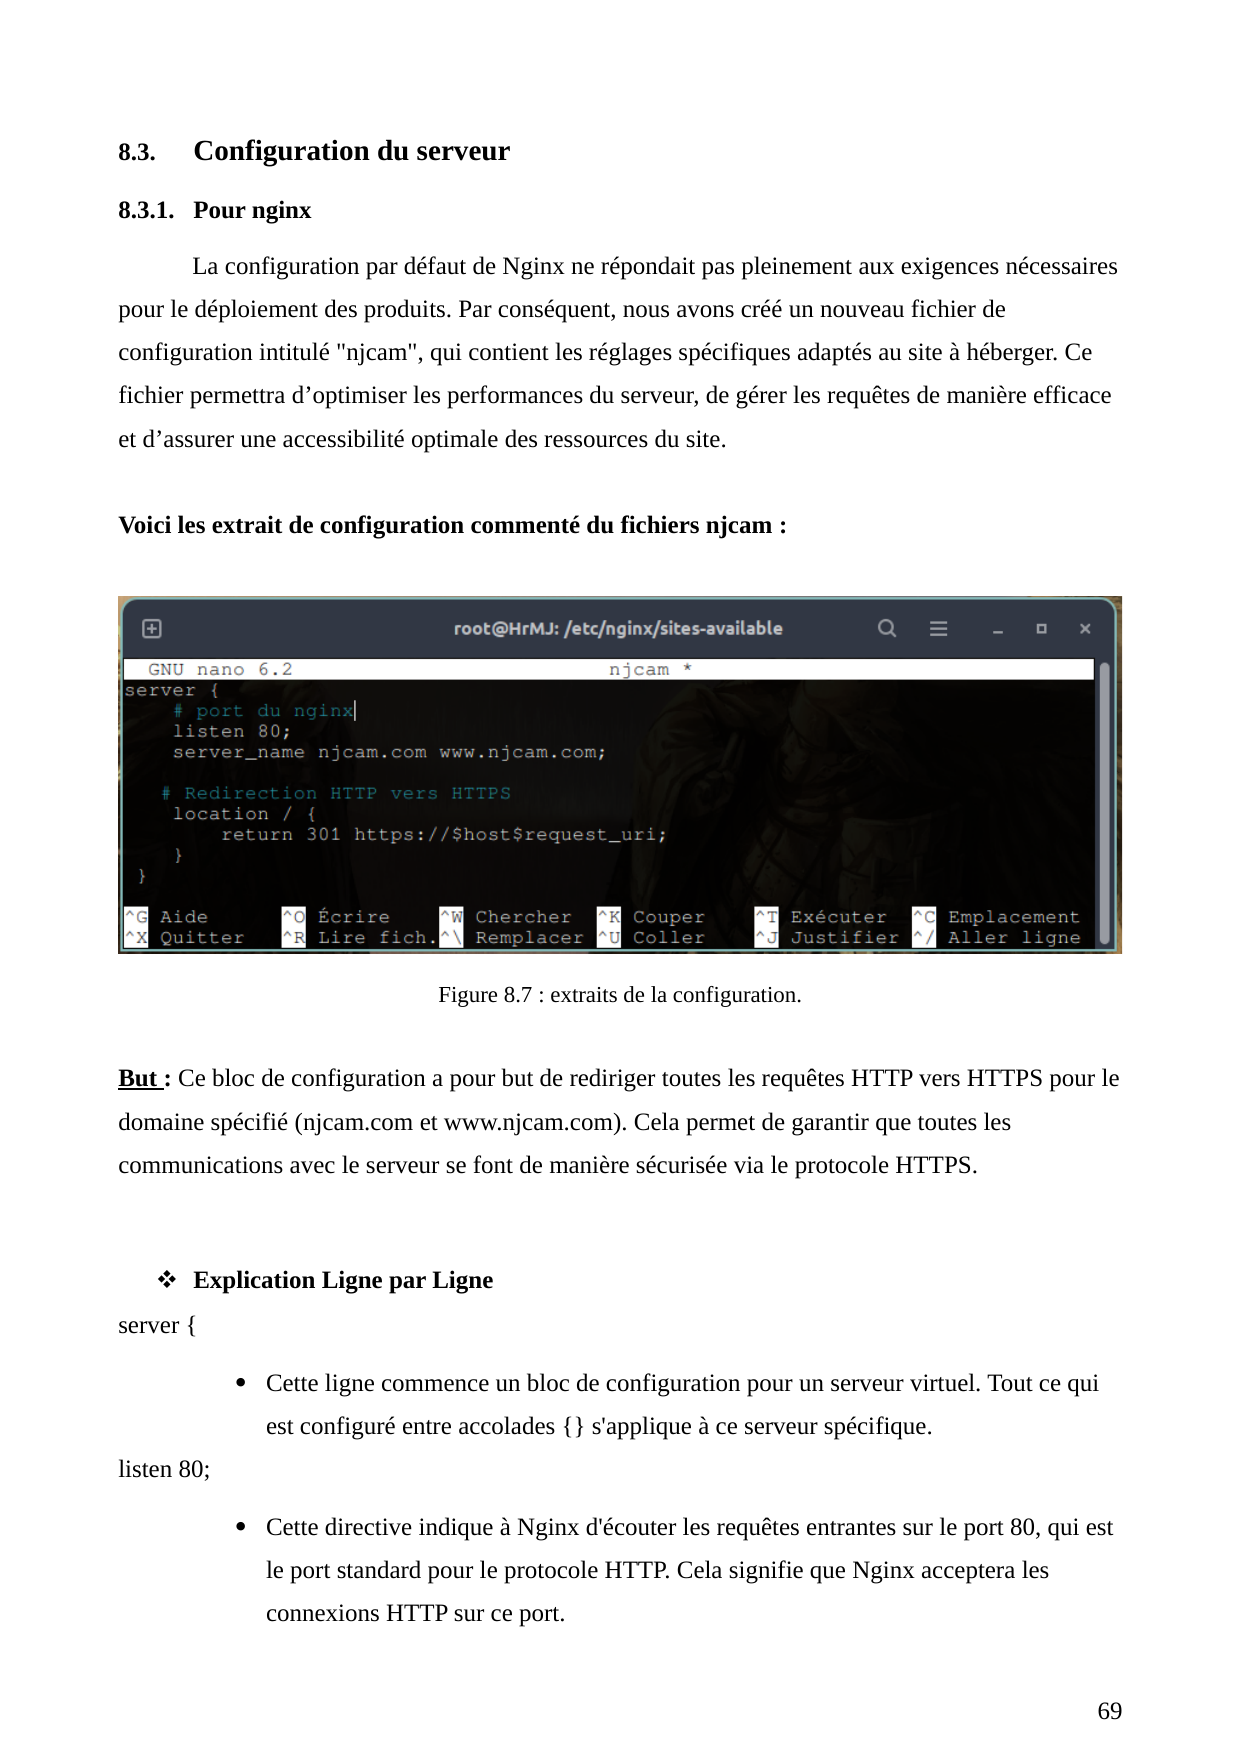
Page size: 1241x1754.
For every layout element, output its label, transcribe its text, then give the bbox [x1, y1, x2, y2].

subtitle Configuration du serveur [118, 133, 1122, 166]
text Figure 8.7 : extraits de la configuration. [118, 954, 1122, 1007]
text listen 80; [118, 1454, 1122, 1483]
text Voici les extrait de configuration commenté du fichiers njcam : [118, 510, 1122, 539]
text But : Ce bloc de configuration a pour but de rediriger toutes les requêtes HTTP vers HTTPS pour le domaine spécifié (njcam.com et www.njcam.com). Cela permet de garantir que toutes les communications avec le serveur se font de manière sécurisée via le protocole HTTPS. [118, 1063, 1122, 1178]
list Explication Ligne par Ligne [156, 1265, 1122, 1294]
list Cette ligne commence un bloc de configuration pour un serveur virtuel. Tout ce qui est configuré entre accolades {} s'applique à ce serveur spécifique. [236, 1368, 1122, 1440]
subtitle Pour nginx [118, 196, 1122, 224]
text La configuration par défaut de Nginx ne répondait pas pleinement aux exigences nécessaires pour le déploiement des produits. Par conséquent, nous avons créé un nouveau fichier de configuration intitulé "njcam", qui contient les réglages spécifiques adaptés au site à héberger. Ce fichier permettra d’optimiser les performances du serveur, de gérer les requêtes de manière efficace et d’assurer une accessibilité optimale des ressources du site. [118, 251, 1122, 452]
list Cette directive indique à Nginx d'écouter les requêtes entrantes sur le port 80, qui est le port standard pour le protocole HTTP. Cela signifie que Nginx acceptera les connexions HTTP sur ce port. [236, 1512, 1122, 1627]
picture [118, 596, 1123, 954]
text server { [118, 1311, 1122, 1339]
